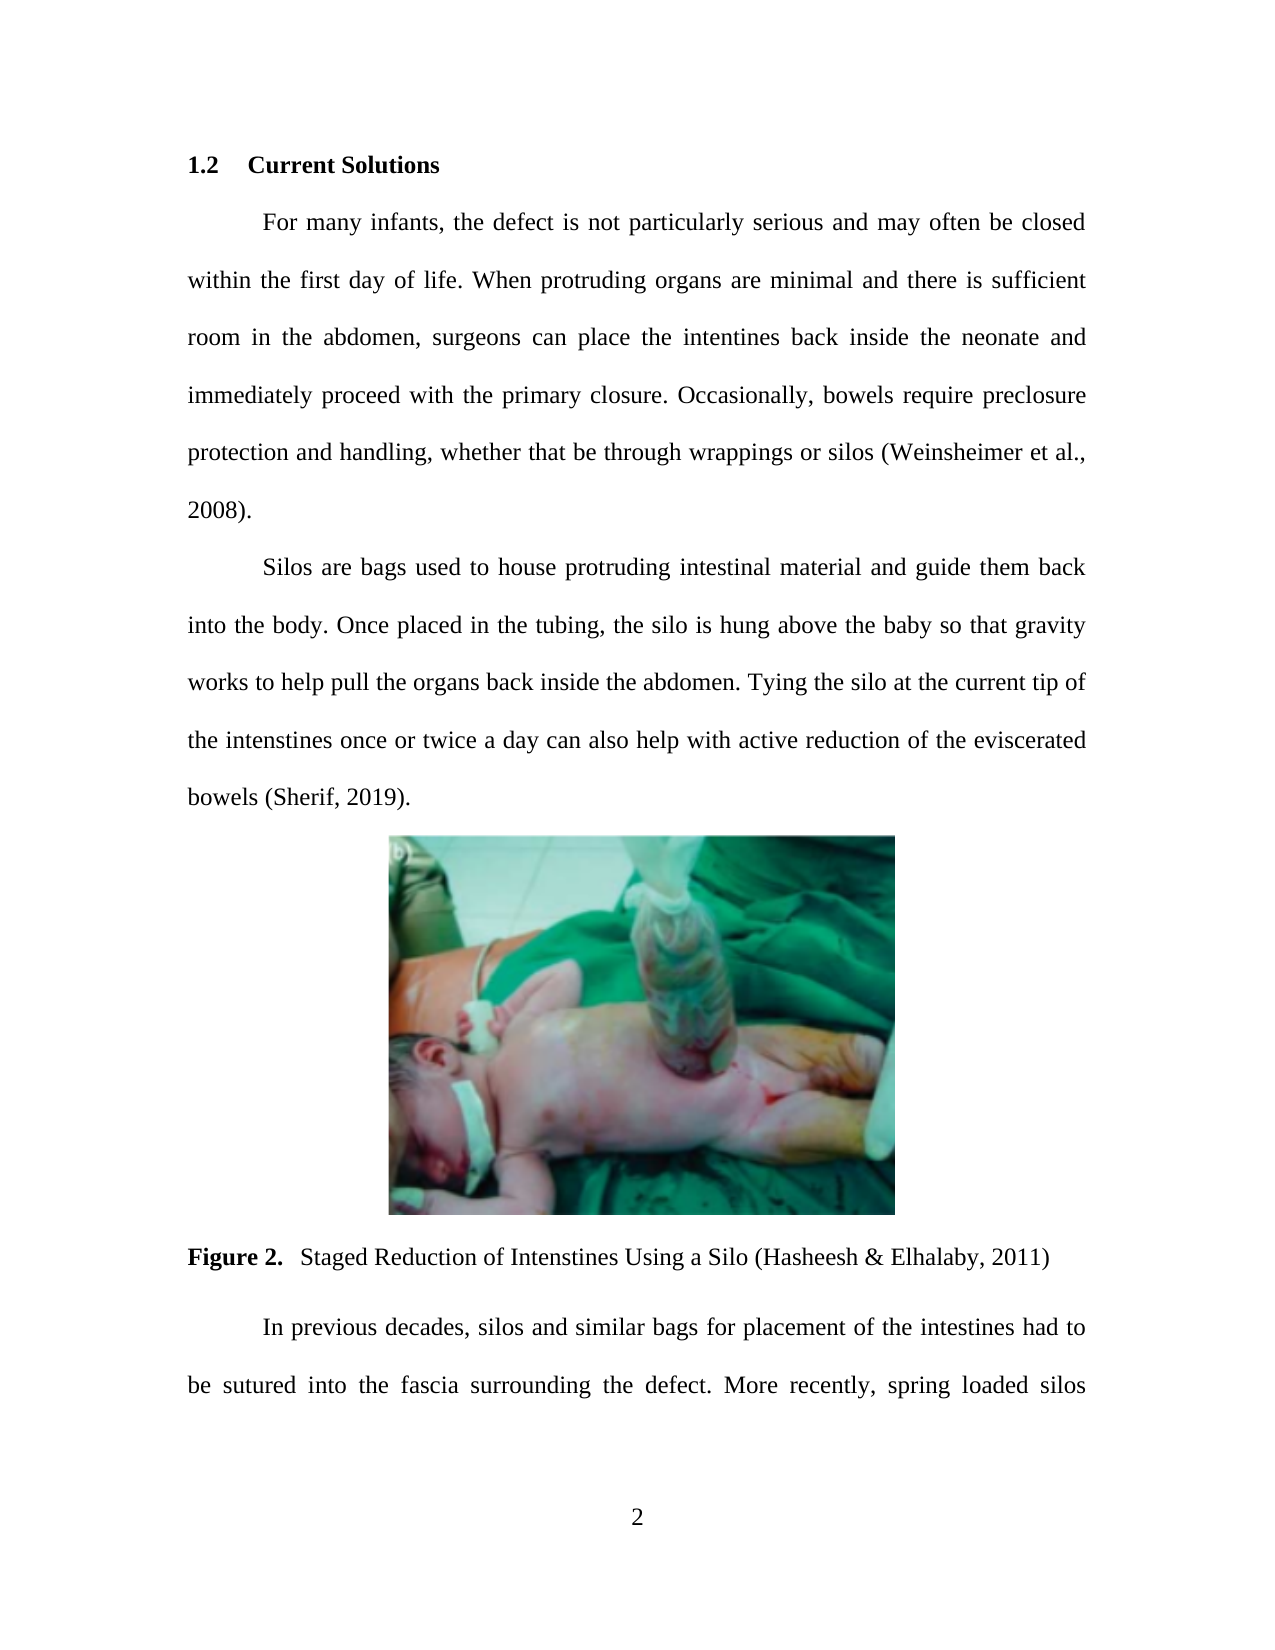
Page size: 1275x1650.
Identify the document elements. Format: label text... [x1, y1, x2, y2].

text Silos are bags used to house protruding intestinal material and guide them back into the body. Once placed in the tubing, the silo is hung above the baby so that gravity works to help pull the organs back inside the abdomen. Tying the silo at the current tip of the intenstines once or twice a day can also help with active reduction of the eviscerated bowels (Sherif, 2019). [187, 552, 1087, 811]
subtitle Current Solutions [187, 150, 1087, 179]
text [187, 1312, 1087, 1399]
text Staged Reduction of Intenstines Using a Silo (Hasheesh & Elhalaby, 2011) [150, 1242, 1087, 1271]
picture [388, 835, 895, 1215]
text For many infants, the defect is not particularly serious and may often be closed within the first day of life. When protruding organs are minimal and there is sufficient room in the abdomen, surgeons can place the intentines back inside the neonate and immediately proceed with the primary closure. Occasionally, bowels require preclosure protection and handling, whether that be through wrappings or silos (Weinsheimer et al., 2008). [187, 207, 1087, 524]
